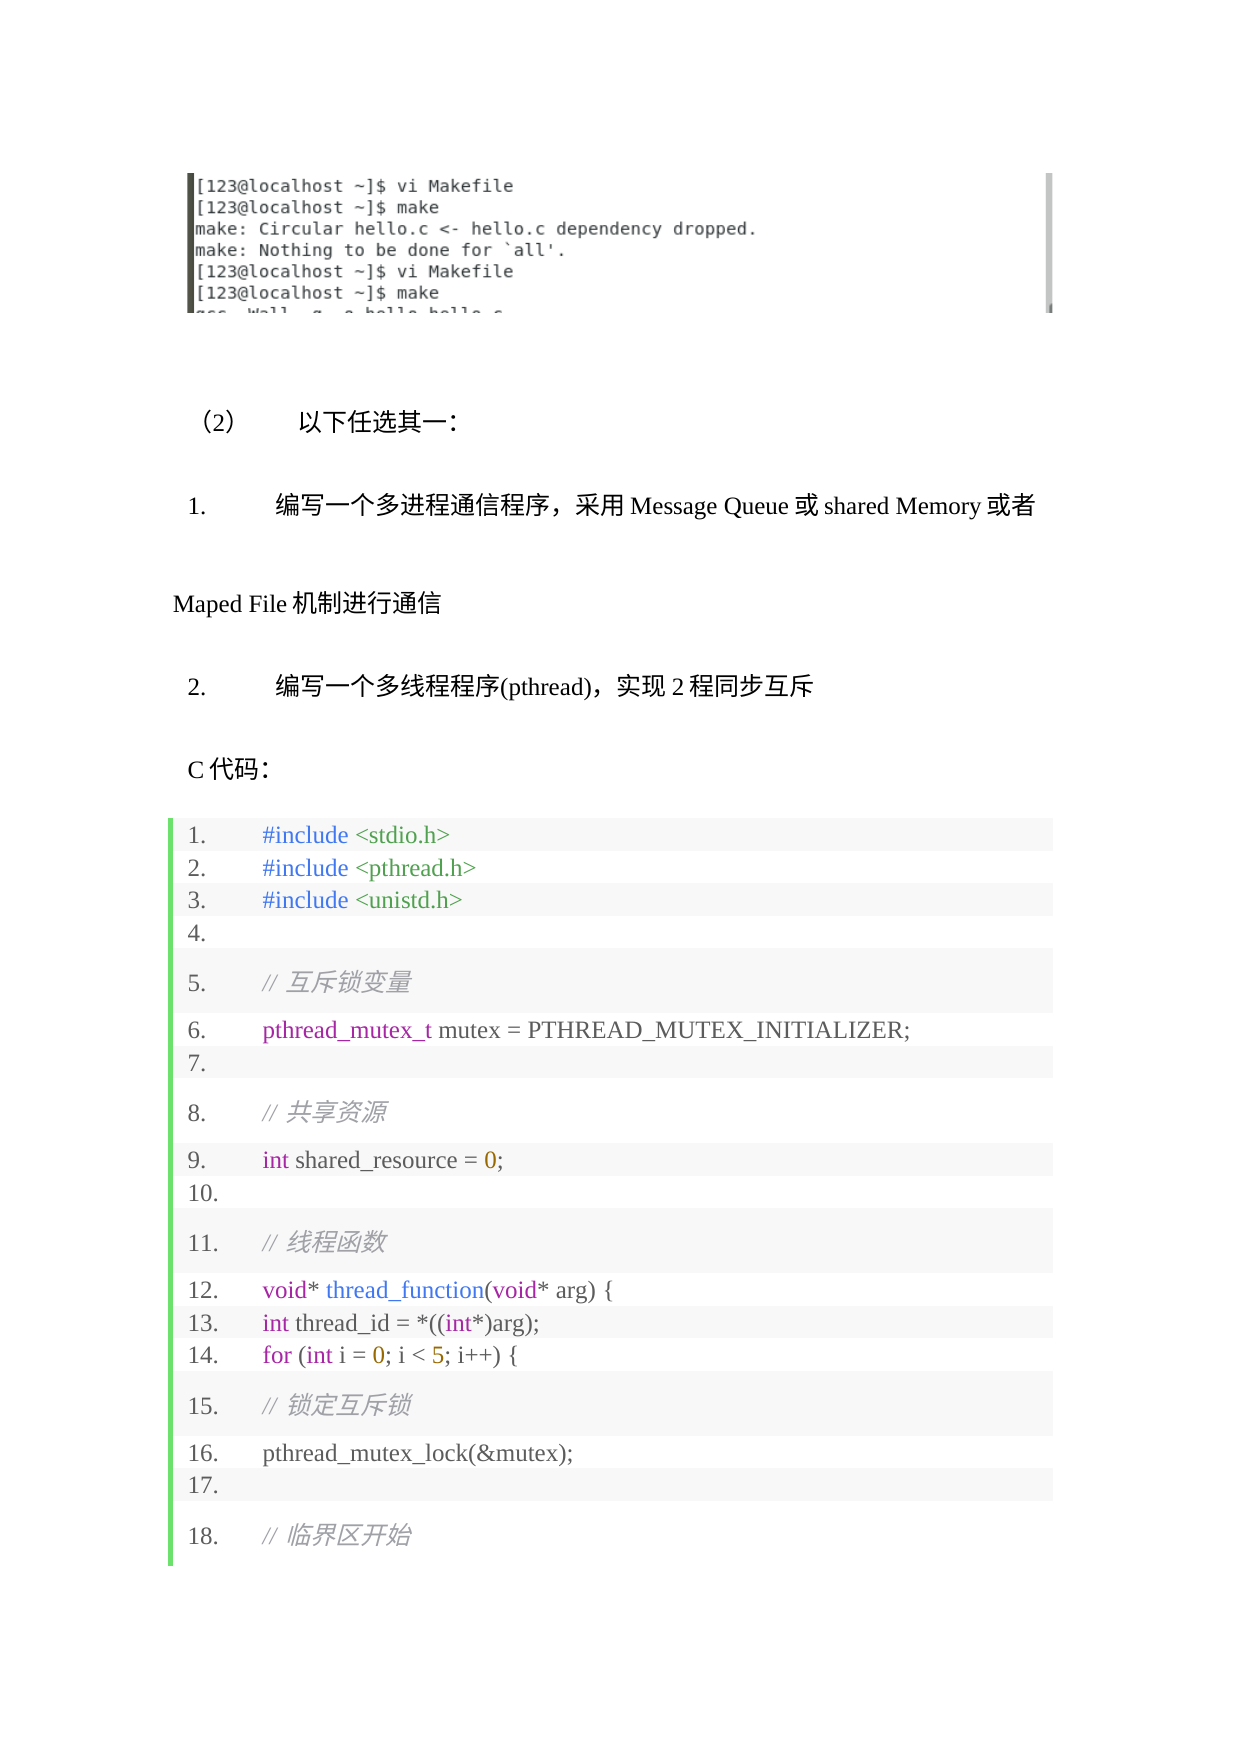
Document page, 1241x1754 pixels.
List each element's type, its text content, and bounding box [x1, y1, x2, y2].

text C代码： [173, 735, 1053, 800]
list pthread_mutex_t mutex = PTHREAD_MUTEX_INITIALIZER; [173, 1013, 1053, 1046]
list // 临界区开始 [173, 1501, 1053, 1566]
list // 线程函数 [173, 1208, 1053, 1273]
list 编写一个多进程通信程序，采用Message Queue或shared Memory或者Maped File机制进行通信 [173, 471, 1053, 634]
list #include <unistd.h> [173, 883, 1053, 916]
list for (int i = 0; i < 5; i++) { [173, 1338, 1053, 1371]
picture [187, 173, 1053, 313]
list #include <stdio.h> [173, 818, 1053, 851]
list // 互斥锁变量 [173, 948, 1053, 1013]
list 以下任选其一： [173, 388, 1053, 453]
list pthread_mutex_lock(&mutex); [173, 1436, 1053, 1468]
list // 共享资源 [173, 1078, 1053, 1143]
list // 锁定互斥锁 [173, 1371, 1053, 1436]
list 编写一个多线程程序(pthread)，实现2程同步互斥 [173, 652, 1053, 717]
list void* thread_function(void* arg) { [173, 1273, 1053, 1306]
list int shared_resource = 0; [173, 1143, 1053, 1176]
list int thread_id = *((int*)arg); [173, 1306, 1053, 1338]
list #include <pthread.h> [173, 851, 1053, 883]
